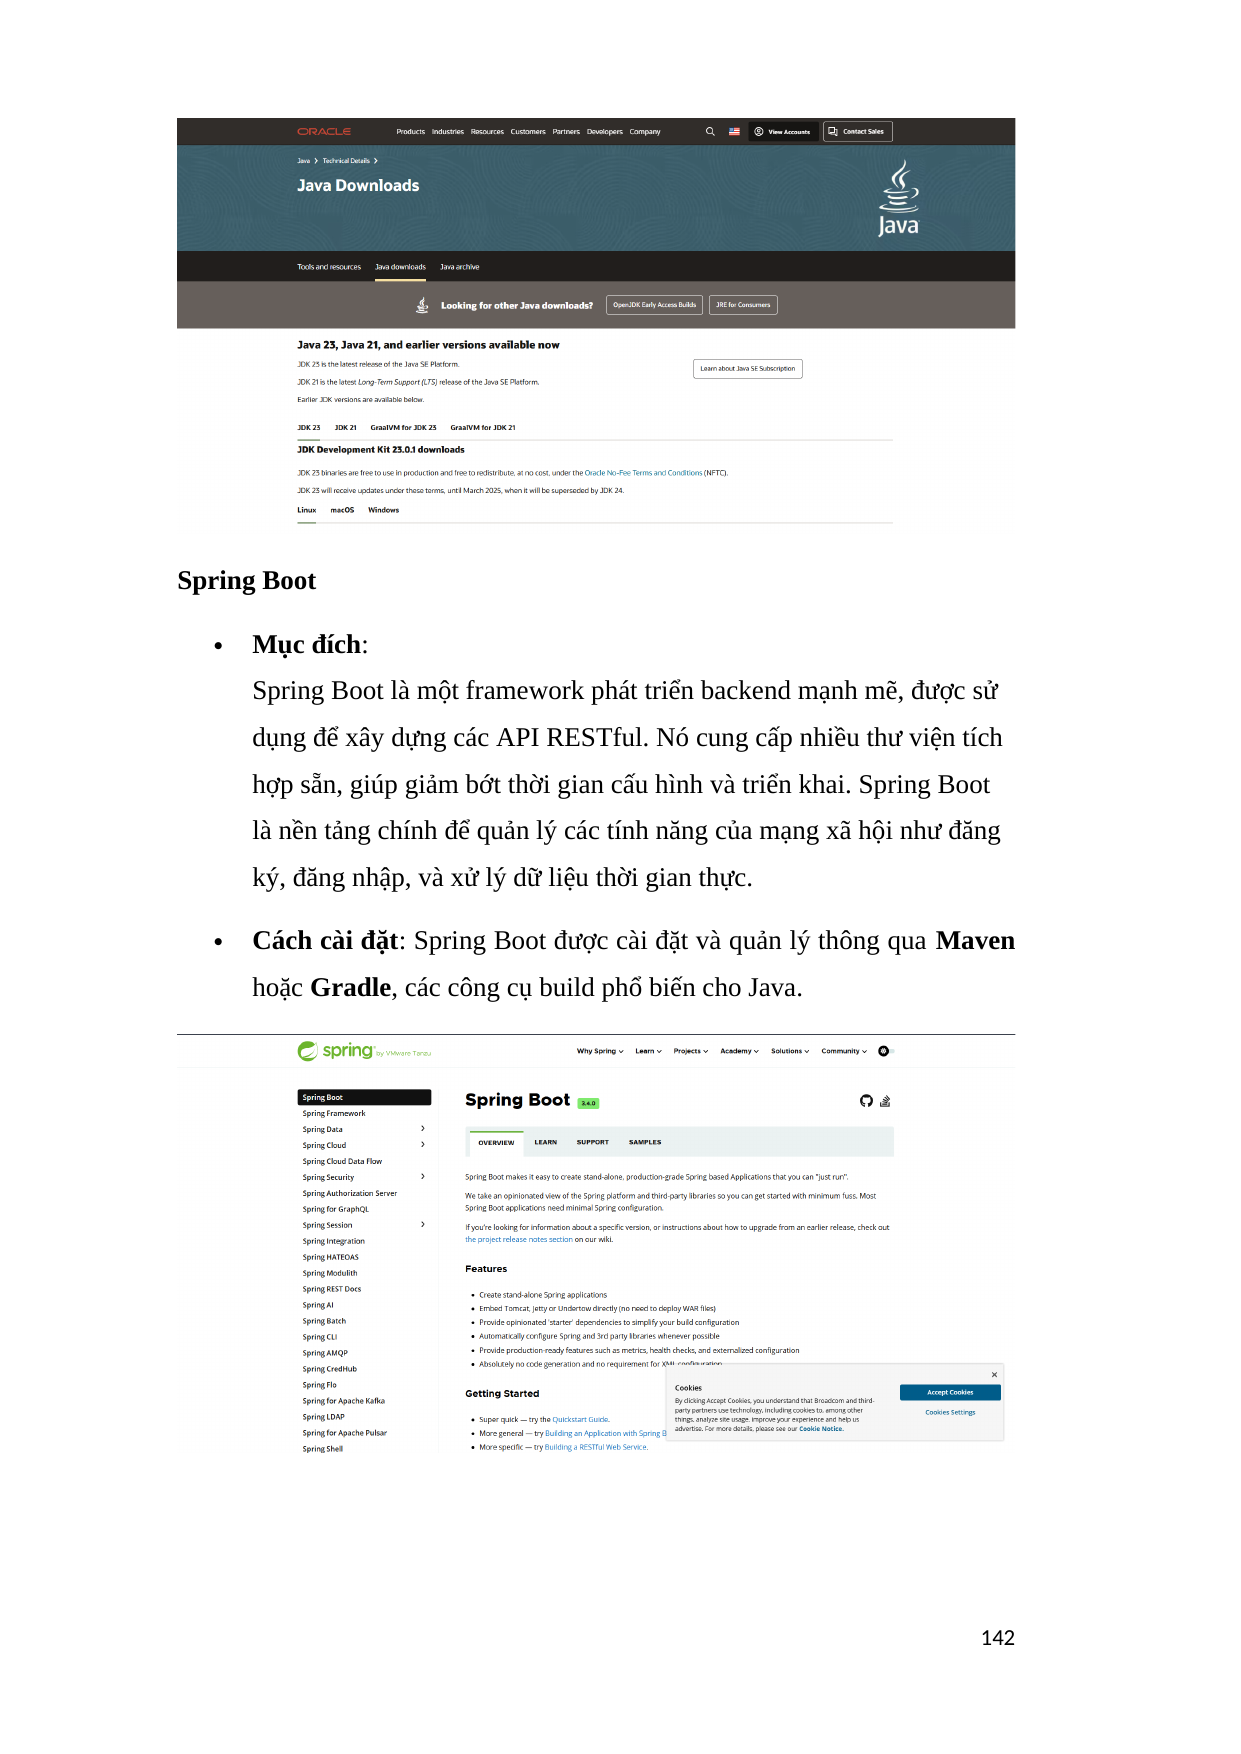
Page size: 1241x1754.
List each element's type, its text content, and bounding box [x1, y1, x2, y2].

list Mục đích: Spring Boot là một framework phát triển backend mạnh mẽ, được sử dụng để xây dựng các API RESTful. Nó cung cấp nhiều thư viện tích hợp sẵn, giúp giảm bớt thời gian cấu hình và triển khai. Spring Boot là nền tảng chính để quản lý các tính năng của mạng xã hội như đăng ký, đăng nhập, và xử lý dữ liệu thời gian thực. [214, 628, 1015, 892]
picture [177, 1034, 1016, 1453]
text Spring Boot [177, 564, 1015, 596]
picture [177, 118, 1016, 534]
list Cách cài đặt: Spring Boot được cài đặt và quản lý thông qua Maven hoặc Gradle, các công cụ build phổ biến cho Java. [214, 924, 1015, 1002]
